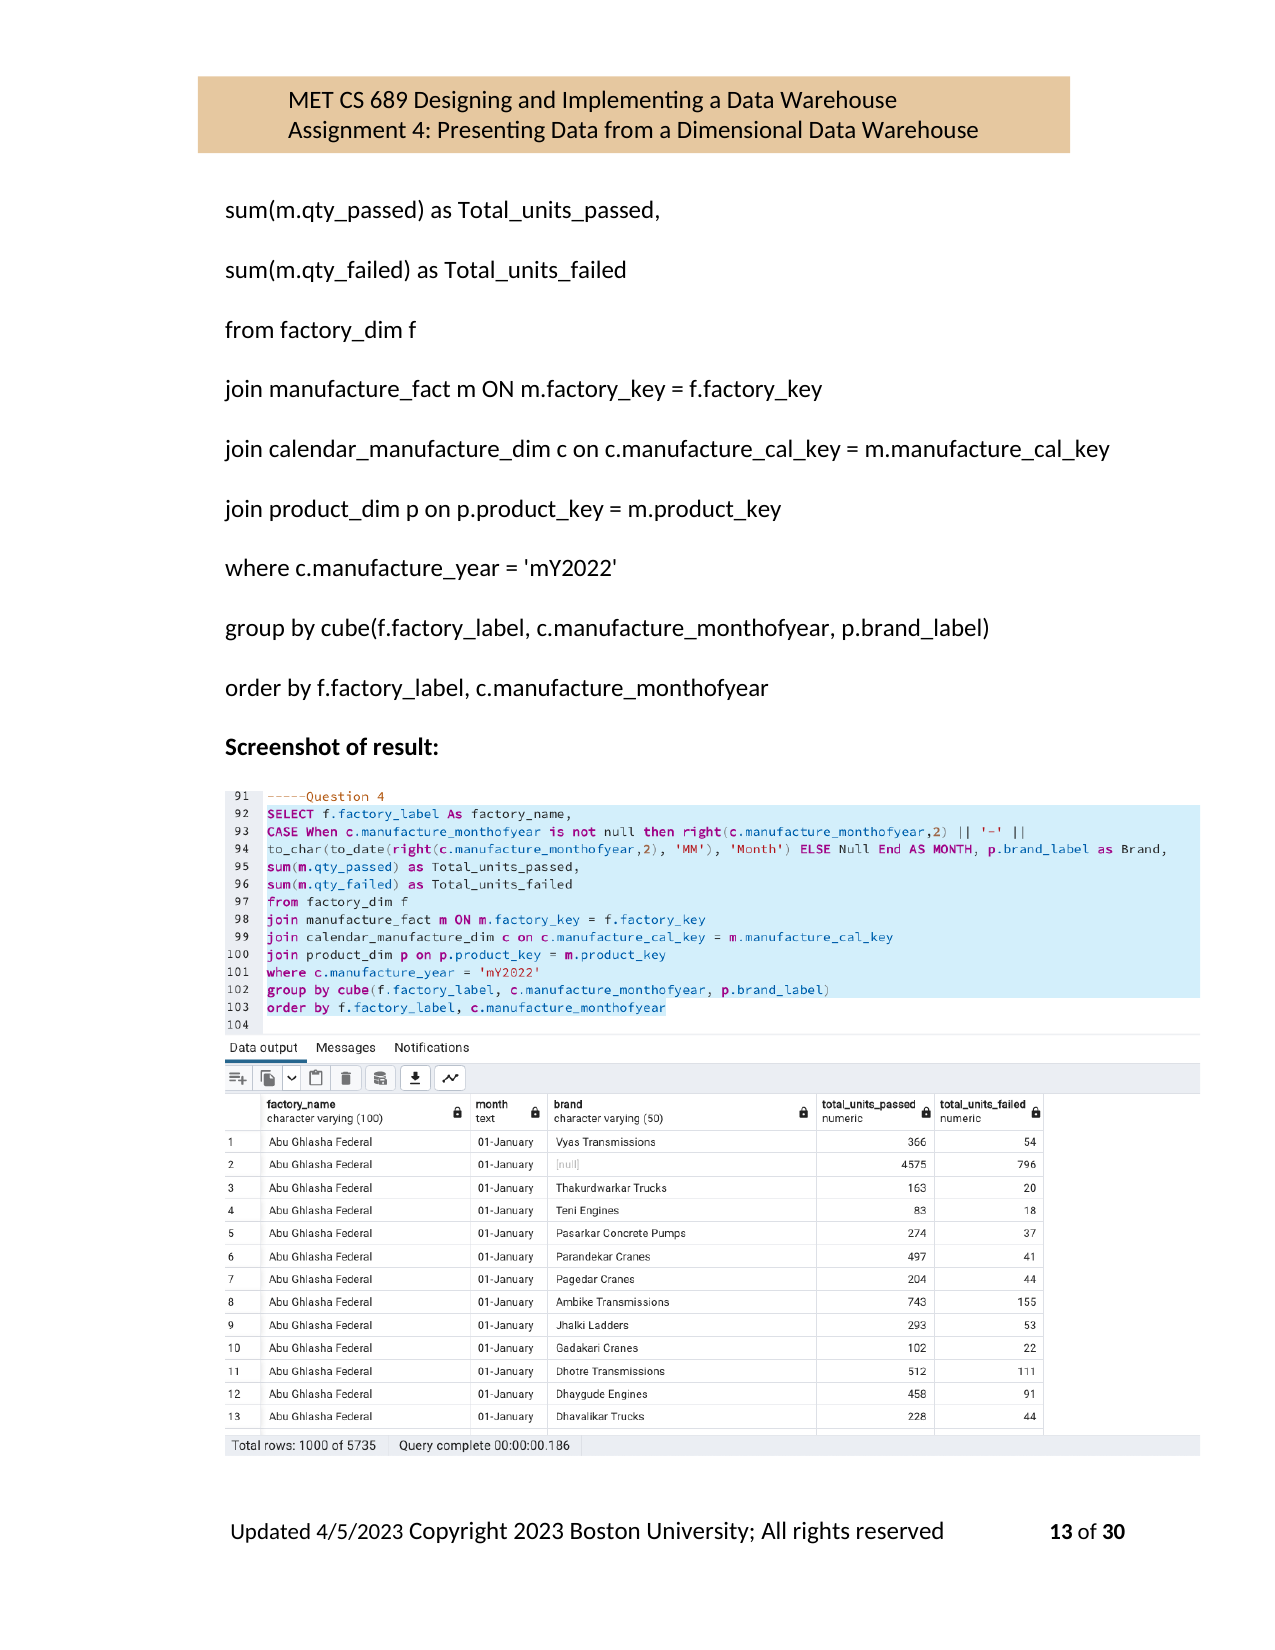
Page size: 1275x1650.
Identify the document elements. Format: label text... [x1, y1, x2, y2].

text join calendar_manufacture_dim c on c.manufacture_cal_key = m.manufacture_cal_key [225, 433, 1125, 464]
text where c.manufacture_year = 'mY2022' [225, 552, 1125, 583]
text group by cube(f.factory_label, c.manufacture_monthofyear, p.brand_label) [225, 612, 1125, 643]
text join manufacture_fact m ON m.factory_key = f.factory_key [225, 373, 1125, 404]
text join product_dim p on p.product_key = m.product_key [225, 493, 1125, 523]
text from factory_dim f [225, 314, 1125, 344]
text sum(m.qty_failed) as Total_units_failed [225, 254, 1125, 284]
text Screenshot of result: [225, 732, 1125, 762]
picture [225, 791, 1200, 1456]
text order by f.factory_label, c.manufacture_monthofyear [225, 672, 1125, 702]
text sum(m.qty_passed) as Total_units_passed, [225, 194, 1125, 225]
